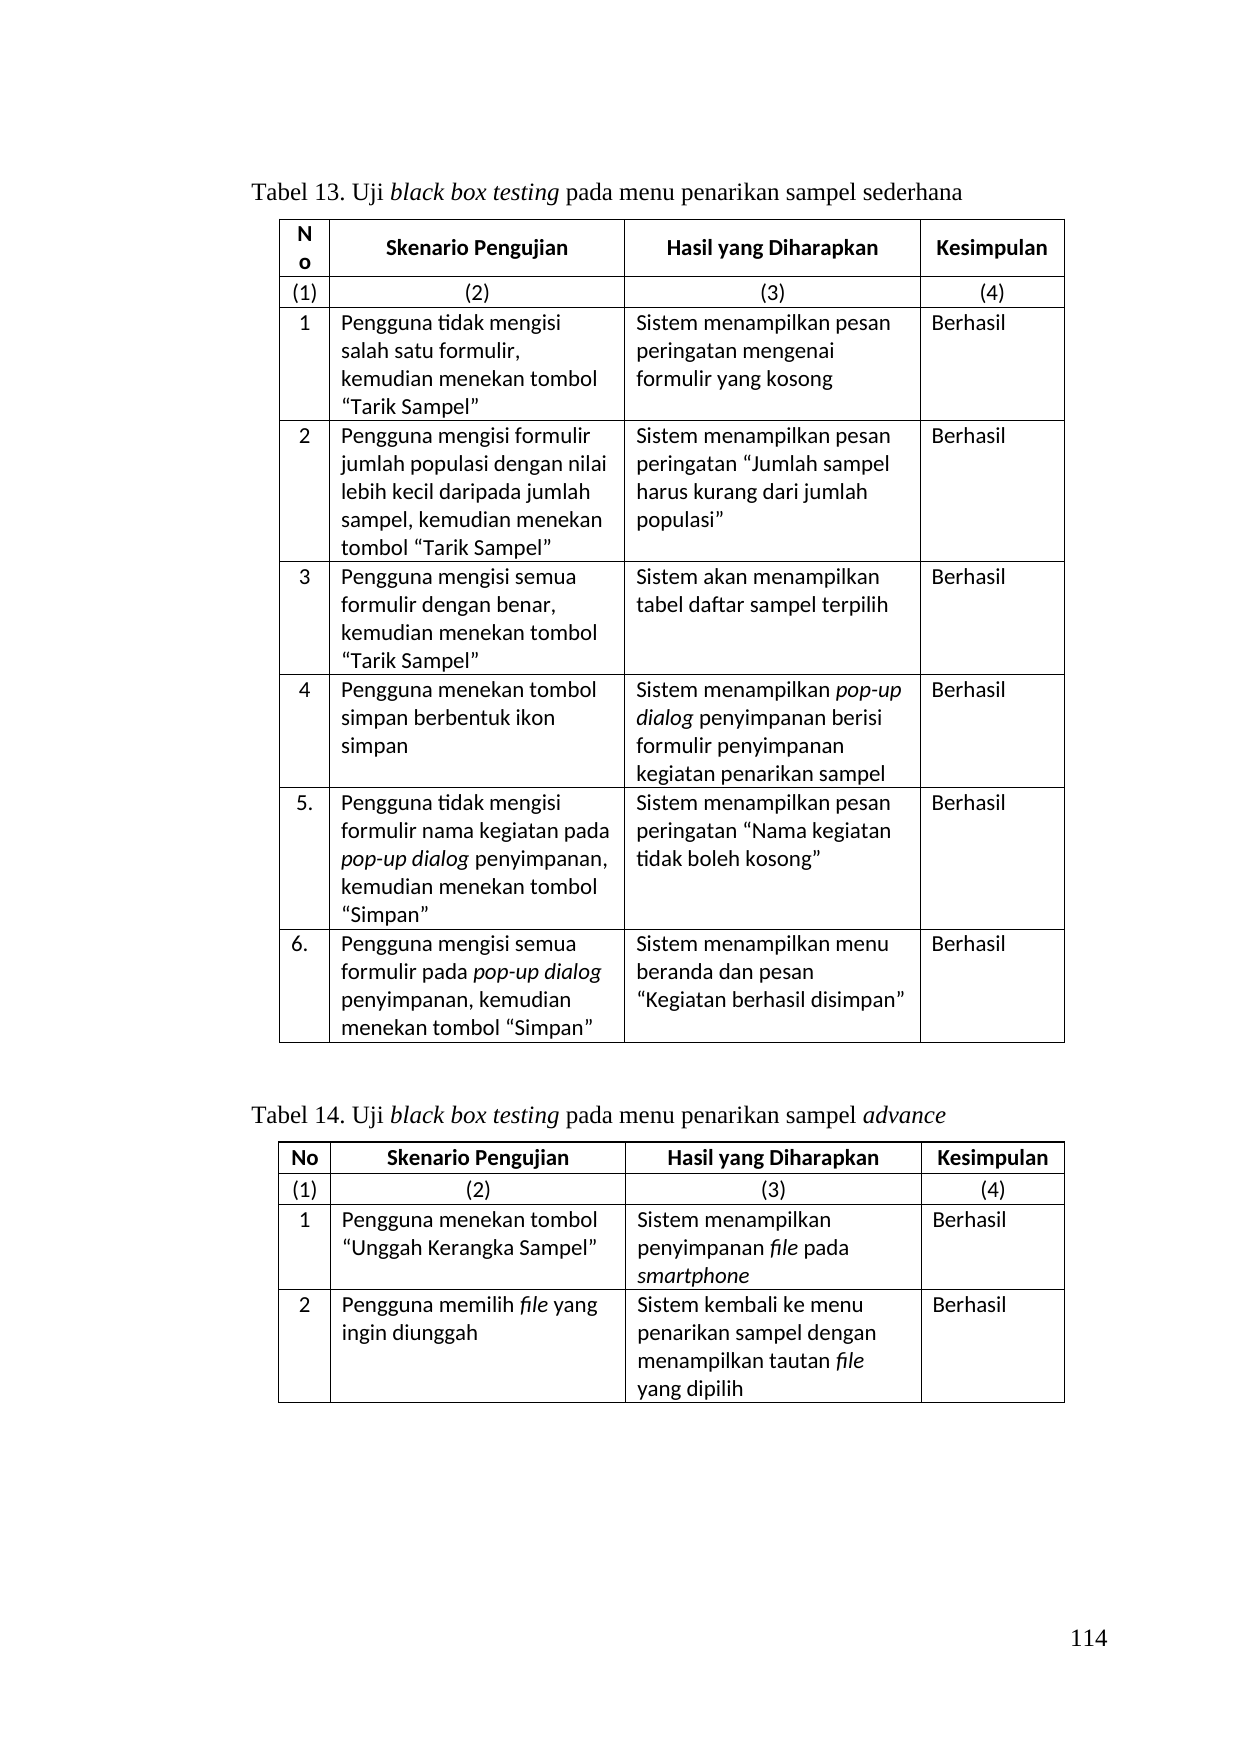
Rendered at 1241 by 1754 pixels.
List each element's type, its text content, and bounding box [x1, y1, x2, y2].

table_cell Berhasil [921, 308, 1064, 420]
table_cell Sistem menampilkan pesan peringatan mengenai formulir yang kosong [625, 308, 920, 420]
table_cell Berhasil [921, 675, 1064, 787]
table_cell Pengguna mengisi semua formulir dengan benar, kemudian menekan tombol “Tarik Sampel” [330, 562, 624, 674]
table_cell 5. [280, 788, 329, 928]
table_header Skenario Pengujian [330, 220, 624, 276]
table_cell 3 [280, 562, 329, 674]
table_cell Pengguna menekan tombol “Unggah Kerangka Sampel” [331, 1205, 625, 1289]
table_cell Berhasil [921, 421, 1064, 561]
table_cell Sistem kembali ke menu penarikan sampel dengan menampilkan tautan file yang dipilih [626, 1290, 921, 1402]
table_cell Sistem menampilkan menu beranda dan pesan “Kegiatan berhasil disimpan” [625, 930, 920, 1042]
table_cell Pengguna mengisi semua formulir pada pop-up dialog penyimpanan, kemudian menekan tombol “Simpan” [330, 930, 624, 1042]
table_cell Sistem menampilkan pesan peringatan “Jumlah sampel harus kurang dari jumlah populasi” [625, 421, 920, 561]
table_header No [280, 220, 329, 276]
table_cell Pengguna mengisi formulir jumlah populasi dengan nilai lebih kecil daripada jumlah sampel, kemudian menekan tombol “Tarik Sampel” [330, 421, 624, 561]
table_cell (4) [922, 1174, 1064, 1204]
table_cell Sistem menampilkan pesan peringatan “Nama kegiatan tidak boleh kosong” [625, 788, 920, 928]
table_cell 6. [280, 930, 329, 1042]
table_cell 2 [280, 421, 329, 561]
table_cell Sistem menampilkan penyimpanan file pada smartphone [626, 1205, 921, 1289]
table_cell (1) [280, 277, 329, 307]
table_cell Sistem akan menampilkan tabel daftar sampel terpilih [625, 562, 920, 674]
table_cell Berhasil [922, 1290, 1064, 1402]
table_header Skenario Pengujian [331, 1143, 625, 1173]
table_cell (3) [626, 1174, 921, 1204]
table_cell Berhasil [922, 1205, 1064, 1289]
table_cell 1 [279, 1205, 330, 1289]
table_cell (3) [625, 277, 920, 307]
table_cell Pengguna tidak mengisi salah satu formulir, kemudian menekan tombol “Tarik Sampel” [330, 308, 624, 420]
table_header No [279, 1143, 330, 1173]
table_cell 4 [280, 675, 329, 787]
table_header Hasil yang Diharapkan [625, 220, 920, 276]
table_cell Sistem menampilkan pop-up dialog penyimpanan berisi formulir penyimpanan kegiatan penarikan sampel [625, 675, 920, 787]
table_cell Berhasil [921, 930, 1064, 1042]
table_cell 1 [280, 308, 329, 420]
table_header Kesimpulan [921, 220, 1064, 276]
table_cell Berhasil [921, 788, 1064, 928]
table_cell (2) [330, 277, 624, 307]
table_cell (1) [279, 1174, 330, 1204]
table_cell Berhasil [921, 562, 1064, 674]
table_header Hasil yang Diharapkan [626, 1143, 921, 1173]
table_cell Pengguna tidak mengisi formulir nama kegiatan pada pop-up dialog penyimpanan, kemudian menekan tombol “Simpan” [330, 788, 624, 928]
table_header Kesimpulan [922, 1143, 1064, 1173]
table_cell (2) [331, 1174, 625, 1204]
table_cell Pengguna memilih file yang ingin diunggah [331, 1290, 625, 1402]
table_cell 2 [279, 1290, 330, 1402]
table_cell (4) [921, 277, 1064, 307]
table_cell Pengguna menekan tombol simpan berbentuk ikon simpan [330, 675, 624, 787]
